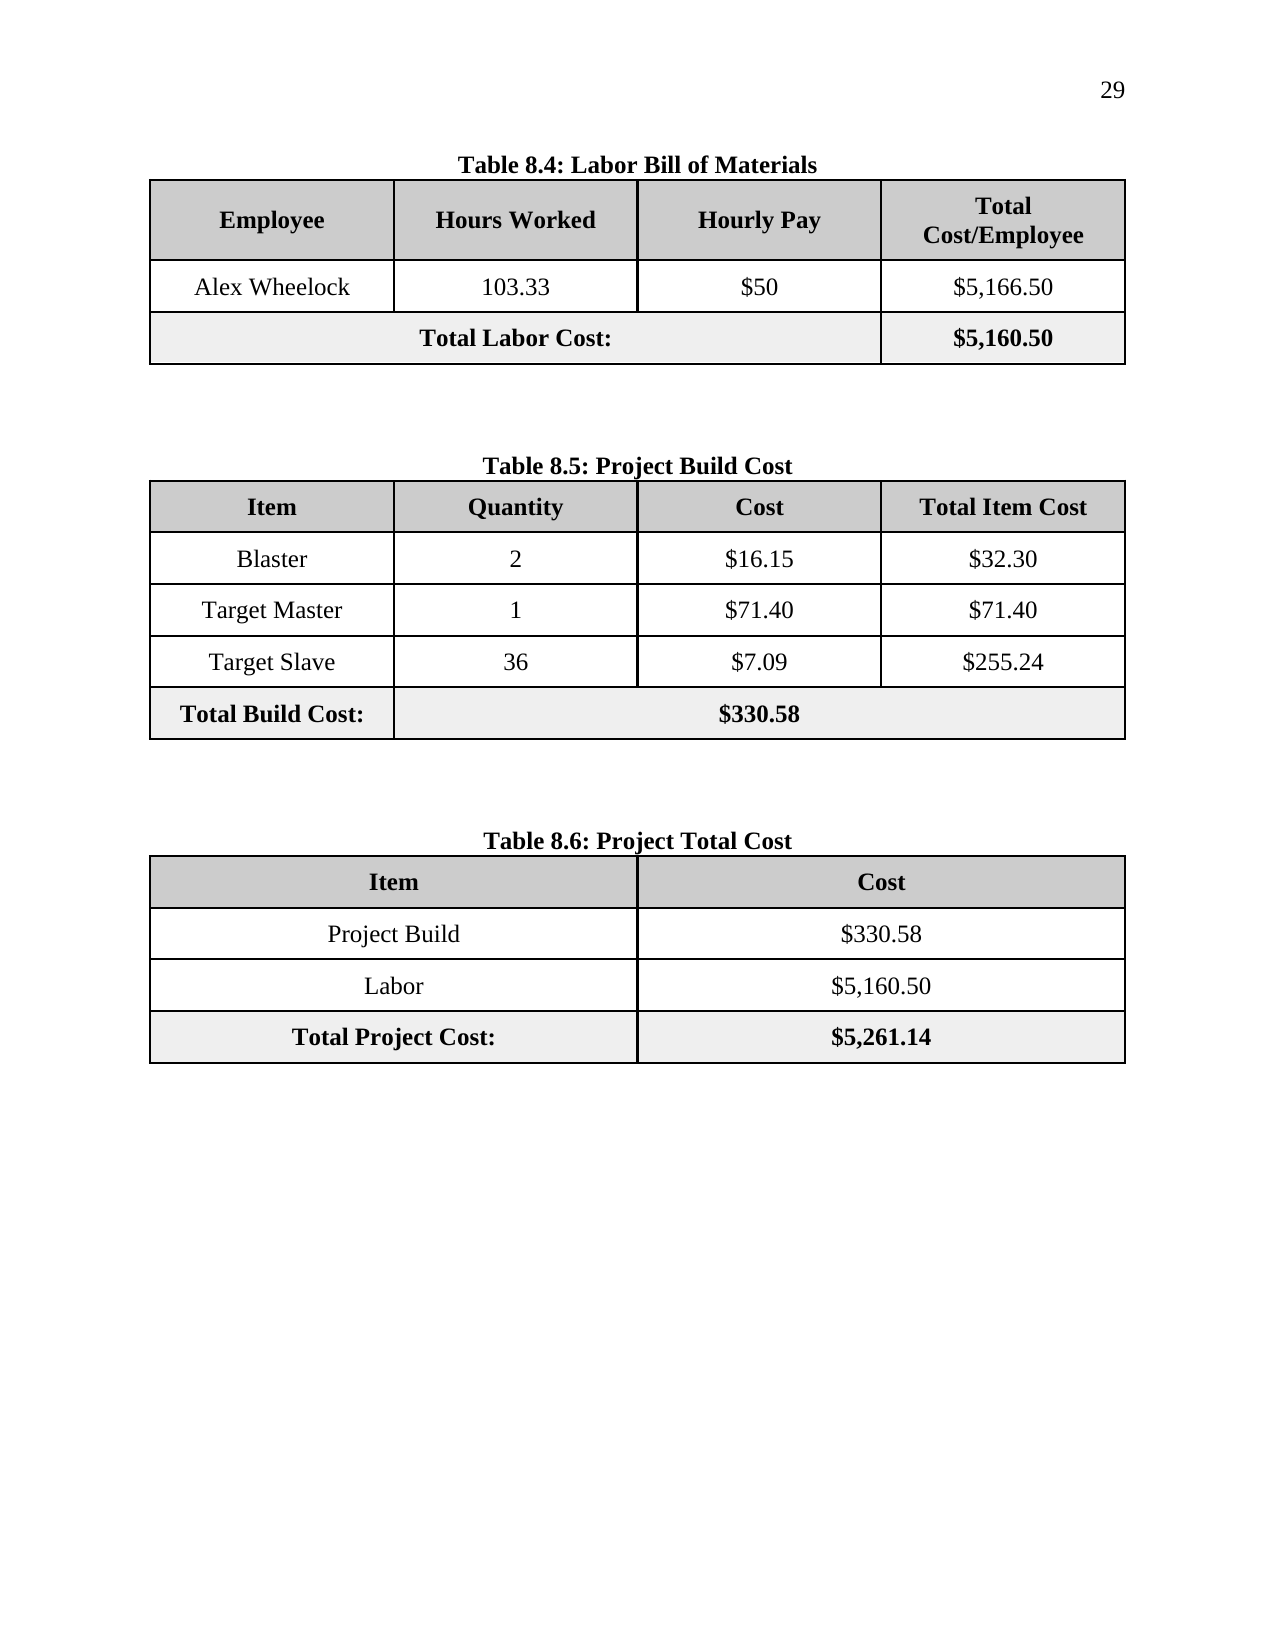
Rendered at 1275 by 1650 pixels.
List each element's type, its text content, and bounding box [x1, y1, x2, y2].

subtitle Table 8.5: Project Build Cost [150, 451, 1125, 479]
table_cell Labor [151, 960, 636, 1010]
table_cell Alex Wheelock [151, 261, 393, 311]
table_cell Target Master [151, 585, 393, 634]
subtitle Table 8.6: Project Total Cost [150, 826, 1125, 855]
table_cell 36 [395, 637, 636, 686]
table_cell 1 [395, 585, 636, 634]
subtitle Table 8.4: Labor Bill of Materials [150, 150, 1125, 179]
table_cell $5,160.50 [639, 960, 1124, 1010]
table_cell Blaster [151, 533, 393, 583]
table_cell $330.58 [639, 909, 1124, 958]
table_cell $5,160.50 [882, 313, 1124, 362]
table_cell 103.33 [395, 261, 636, 311]
table_header Item [151, 482, 393, 531]
table_cell Total Project Cost: [151, 1012, 636, 1062]
table_header Quantity [395, 482, 636, 531]
table_cell Project Build [151, 909, 636, 958]
table_header Total Item Cost [882, 482, 1124, 531]
table_cell $330.58 [395, 688, 1124, 738]
table_cell $255.24 [882, 637, 1124, 686]
table_cell $71.40 [882, 585, 1124, 634]
table_header Cost [639, 857, 1124, 907]
table_header Hourly Pay [639, 181, 880, 259]
table_cell $7.09 [639, 637, 880, 686]
table_cell Total Labor Cost: [151, 313, 880, 362]
table_header Cost [639, 482, 880, 531]
table_cell $5,166.50 [882, 261, 1124, 311]
table_cell Target Slave [151, 637, 393, 686]
table_cell $32.30 [882, 533, 1124, 583]
table_cell $50 [639, 261, 880, 311]
table_header Employee [151, 181, 393, 259]
table_header Hours Worked [395, 181, 636, 259]
table_cell 2 [395, 533, 636, 583]
table_header Total Cost/Employee [882, 181, 1124, 259]
table_cell Total Build Cost: [151, 688, 393, 738]
table_cell $71.40 [639, 585, 880, 634]
table_cell $16.15 [639, 533, 880, 583]
table_header Item [151, 857, 636, 907]
table_cell $5,261.14 [639, 1012, 1124, 1062]
